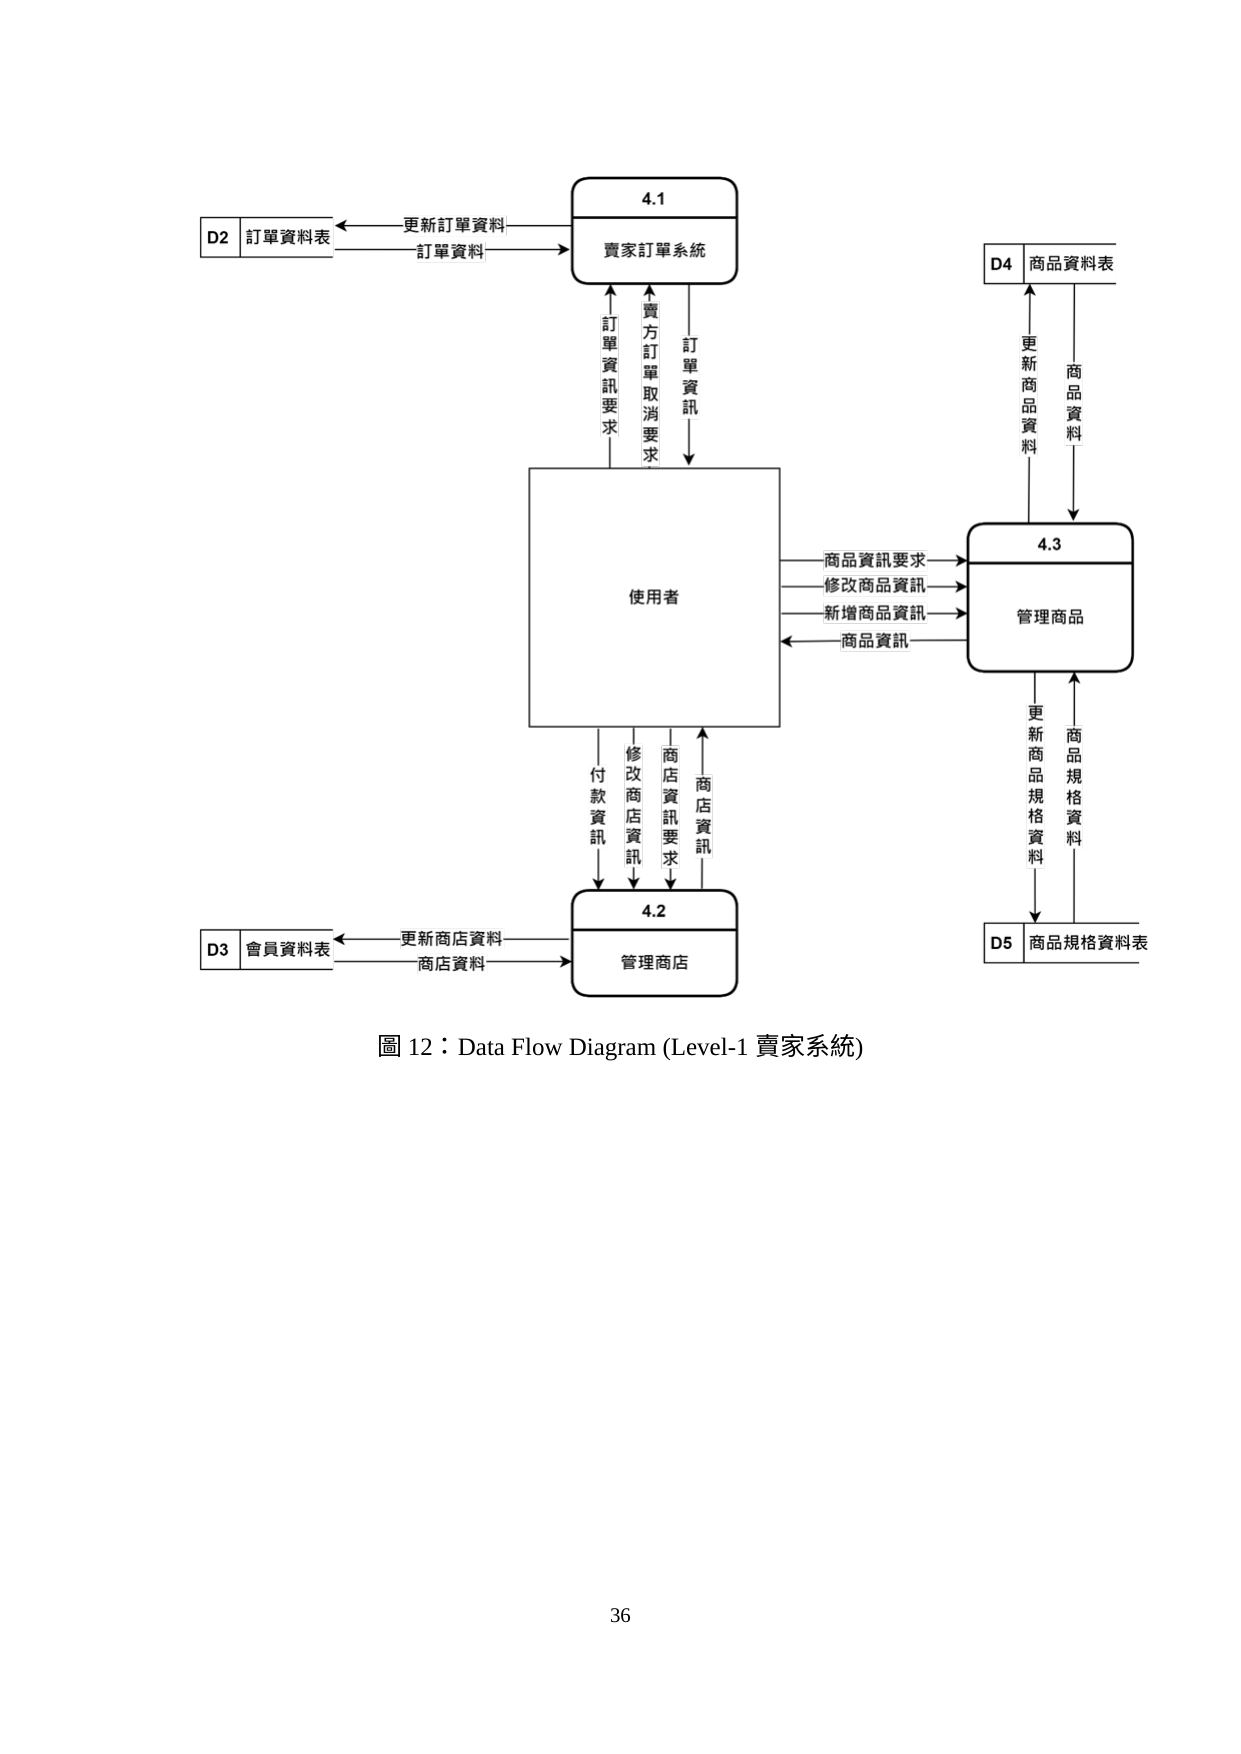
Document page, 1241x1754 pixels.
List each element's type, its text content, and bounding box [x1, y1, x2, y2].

picture [187, 163, 1163, 1011]
text 圖 12：Data Flow Diagram (Level-1 賣家系統) [187, 1026, 1053, 1064]
